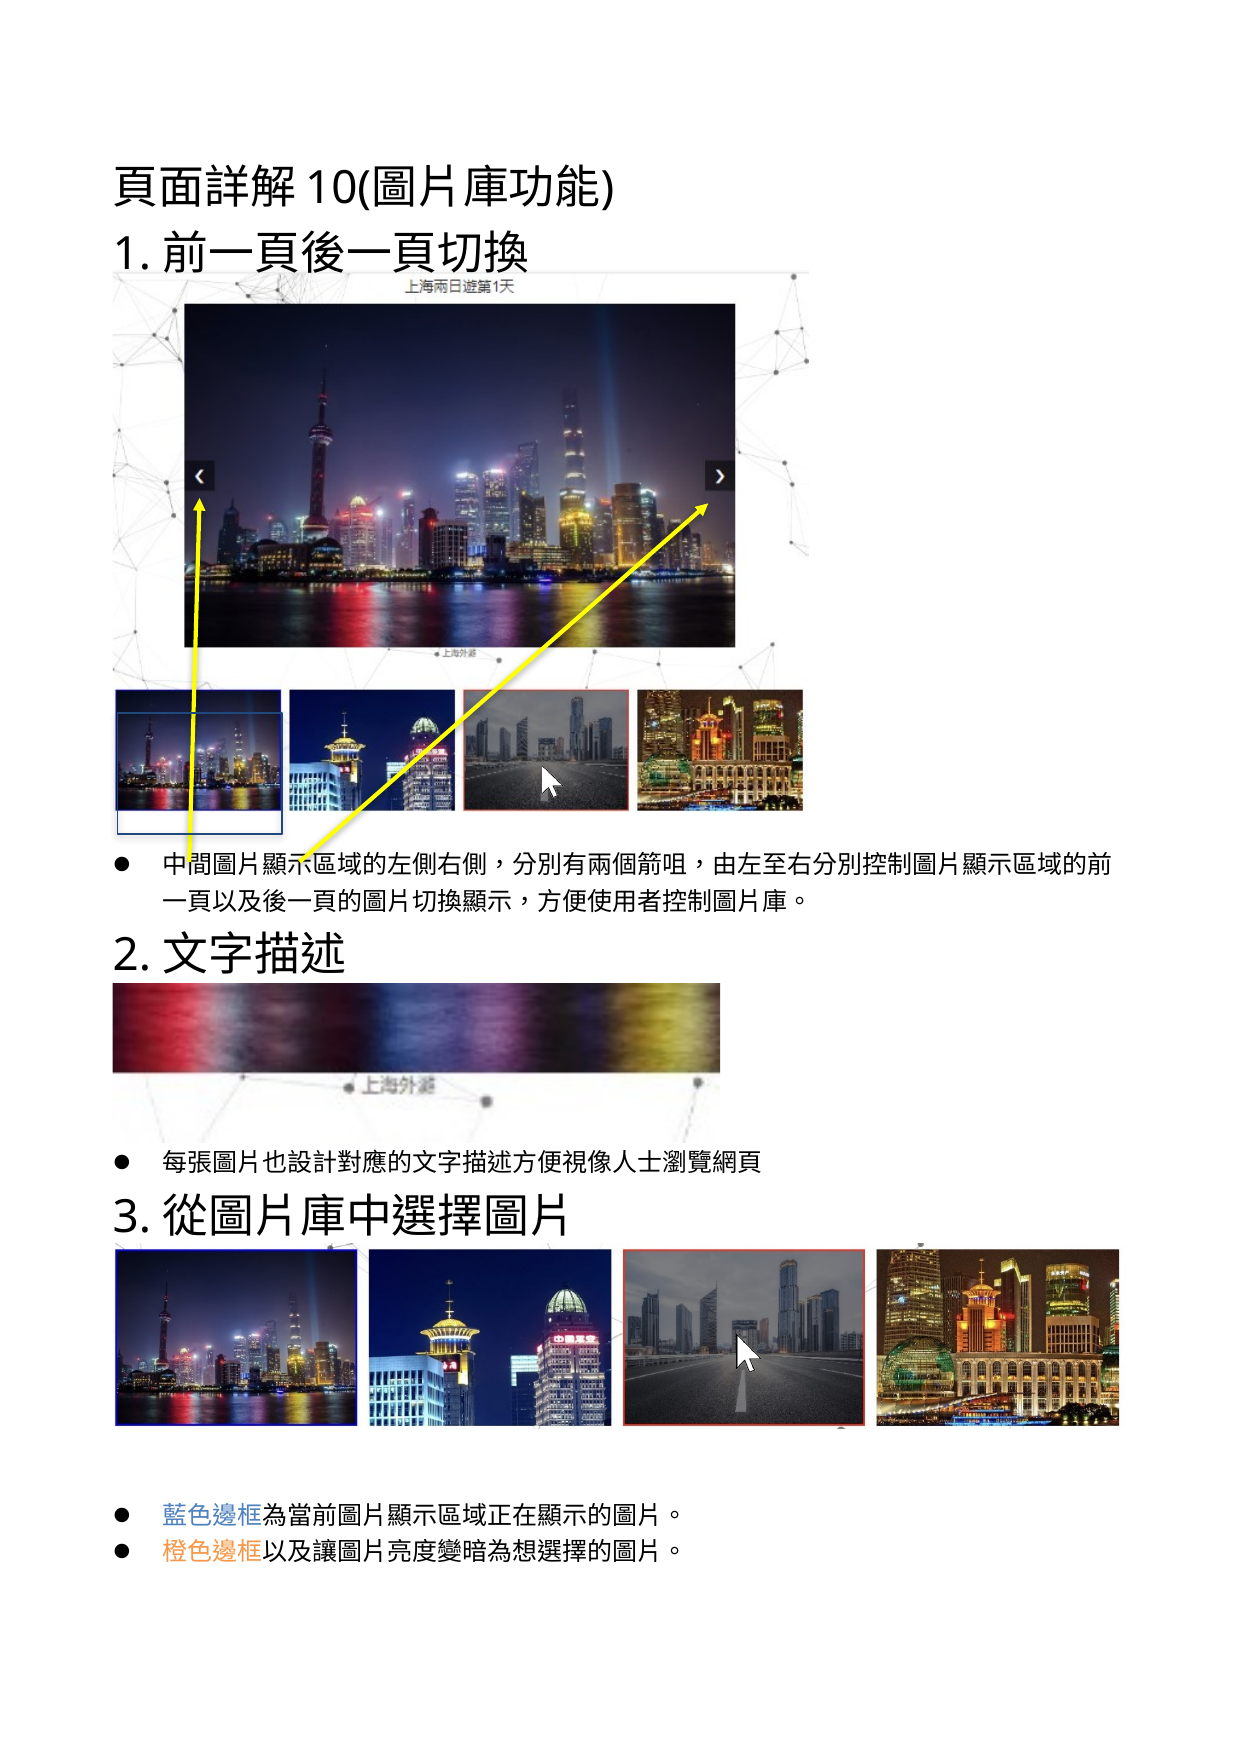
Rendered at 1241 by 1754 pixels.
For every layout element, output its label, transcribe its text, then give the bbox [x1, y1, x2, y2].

list 中間圖片顯示區域的左側右側，分別有兩個箭咀，由左至右分別控制圖片顯示區域的前一頁以及後一頁的圖片切換顯示，方便使用者控制圖片庫。 [112, 845, 1128, 917]
text 頁面詳解10(圖片庫功能) [112, 150, 1128, 217]
picture [112, 983, 721, 1143]
list 從圖片庫中選擇圖片 [112, 1179, 1128, 1246]
picture [112, 1246, 1128, 1429]
picture [193, 714, 281, 812]
list 前一頁後一頁切換 [112, 217, 1128, 283]
picture [112, 283, 809, 812]
list 橙色邊框以及讓圖片亮度變暗為想選擇的圖片。 [112, 1532, 1128, 1568]
list 文字描述 [112, 917, 1128, 984]
picture [118, 714, 191, 812]
list 每張圖片也設計對應的文字描述方便視像人士瀏覽網頁 [112, 1143, 1128, 1179]
list 藍色邊框為當前圖片顯示區域正在顯示的圖片。 [112, 1495, 1128, 1532]
